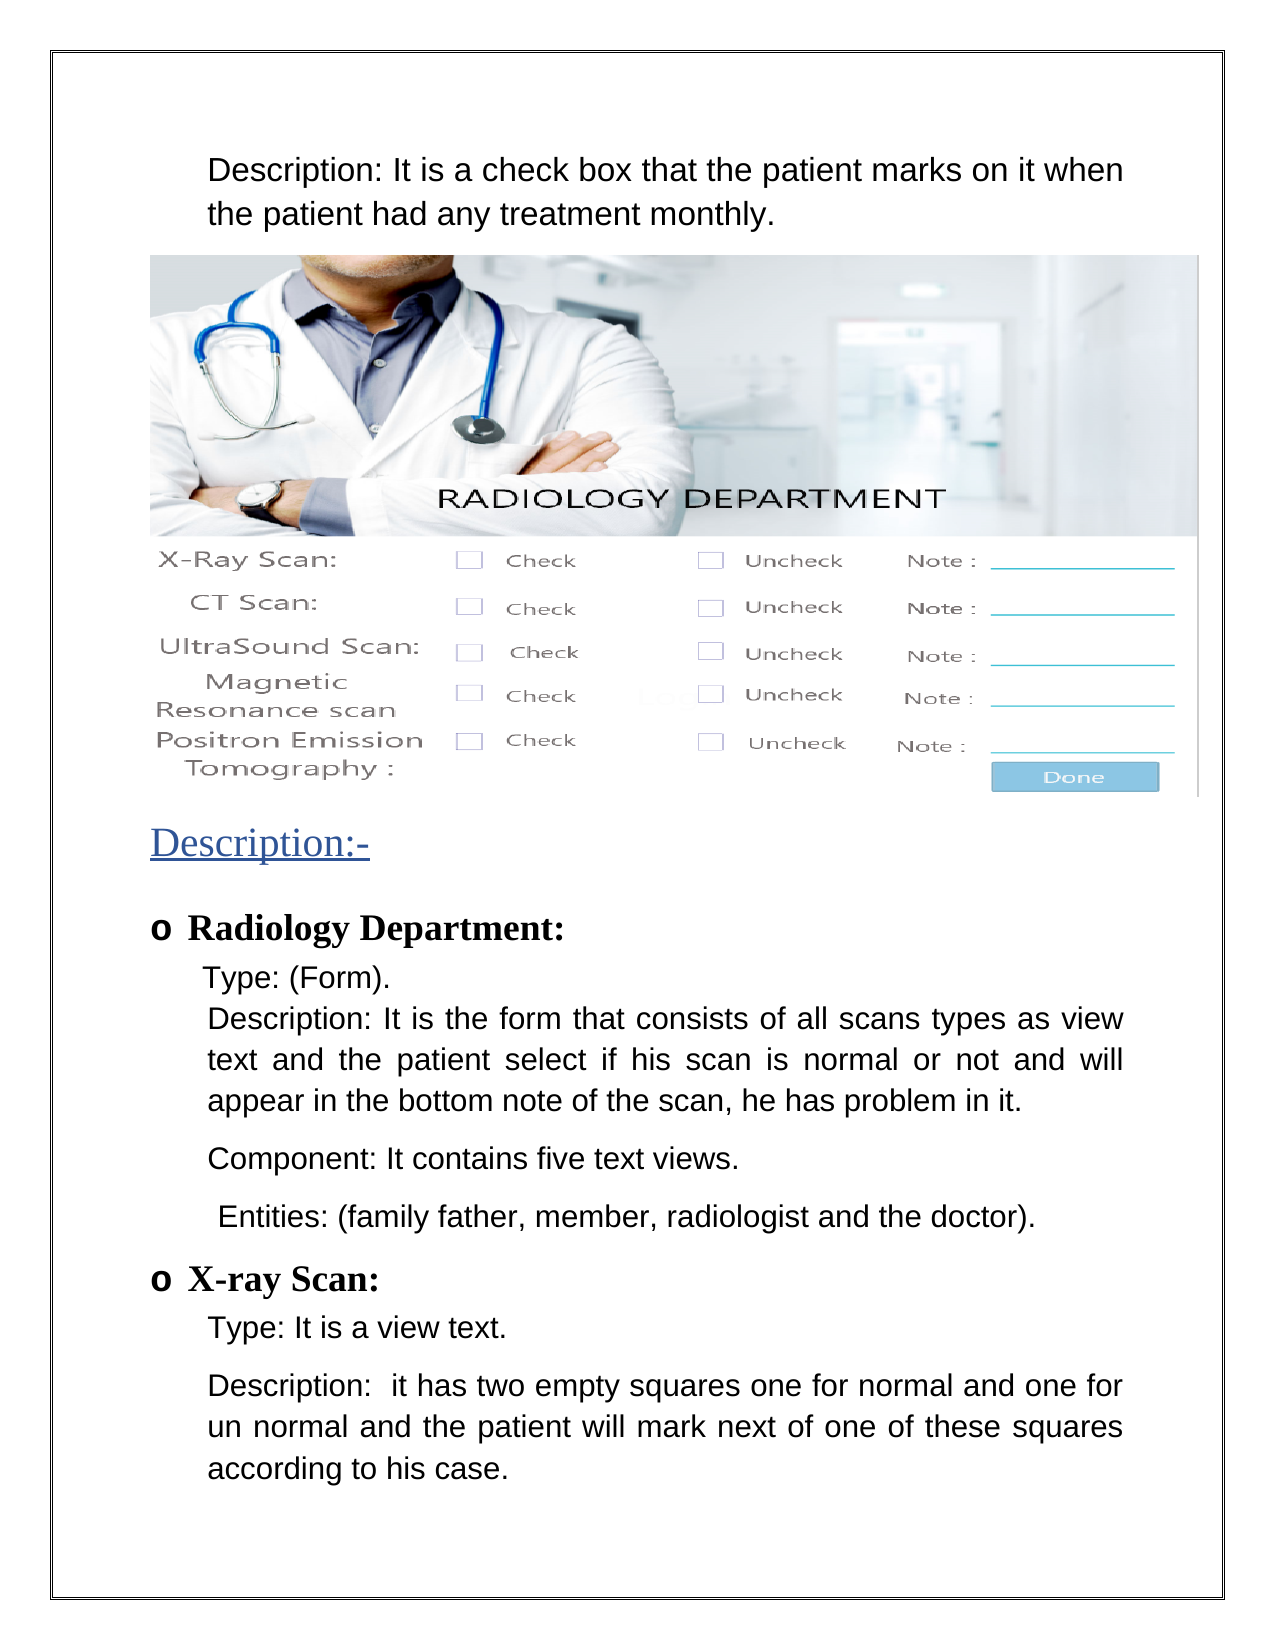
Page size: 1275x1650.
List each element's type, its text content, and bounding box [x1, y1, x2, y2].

list Radiology Department: [150, 906, 1125, 952]
text Type: It is a view text. [207, 1309, 1125, 1345]
text Description: It is a check box that the patient marks on it when the patient had any treatment monthly. [207, 150, 1125, 233]
text Description: It is the form that consists of all scans types as view text and the patient select if his scan is normal or not and will appear in the bottom note of the scan, he has problem in it. [207, 1000, 1125, 1118]
text Description:- [150, 817, 1125, 865]
text Entities: (family father, member, radiologist and the doctor). [217, 1198, 1125, 1234]
list X-ray Scan: [150, 1256, 1125, 1302]
text Component: It contains five text views. [207, 1140, 1125, 1176]
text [207, 1367, 1125, 1486]
text Type: (Form). [150, 959, 1125, 995]
